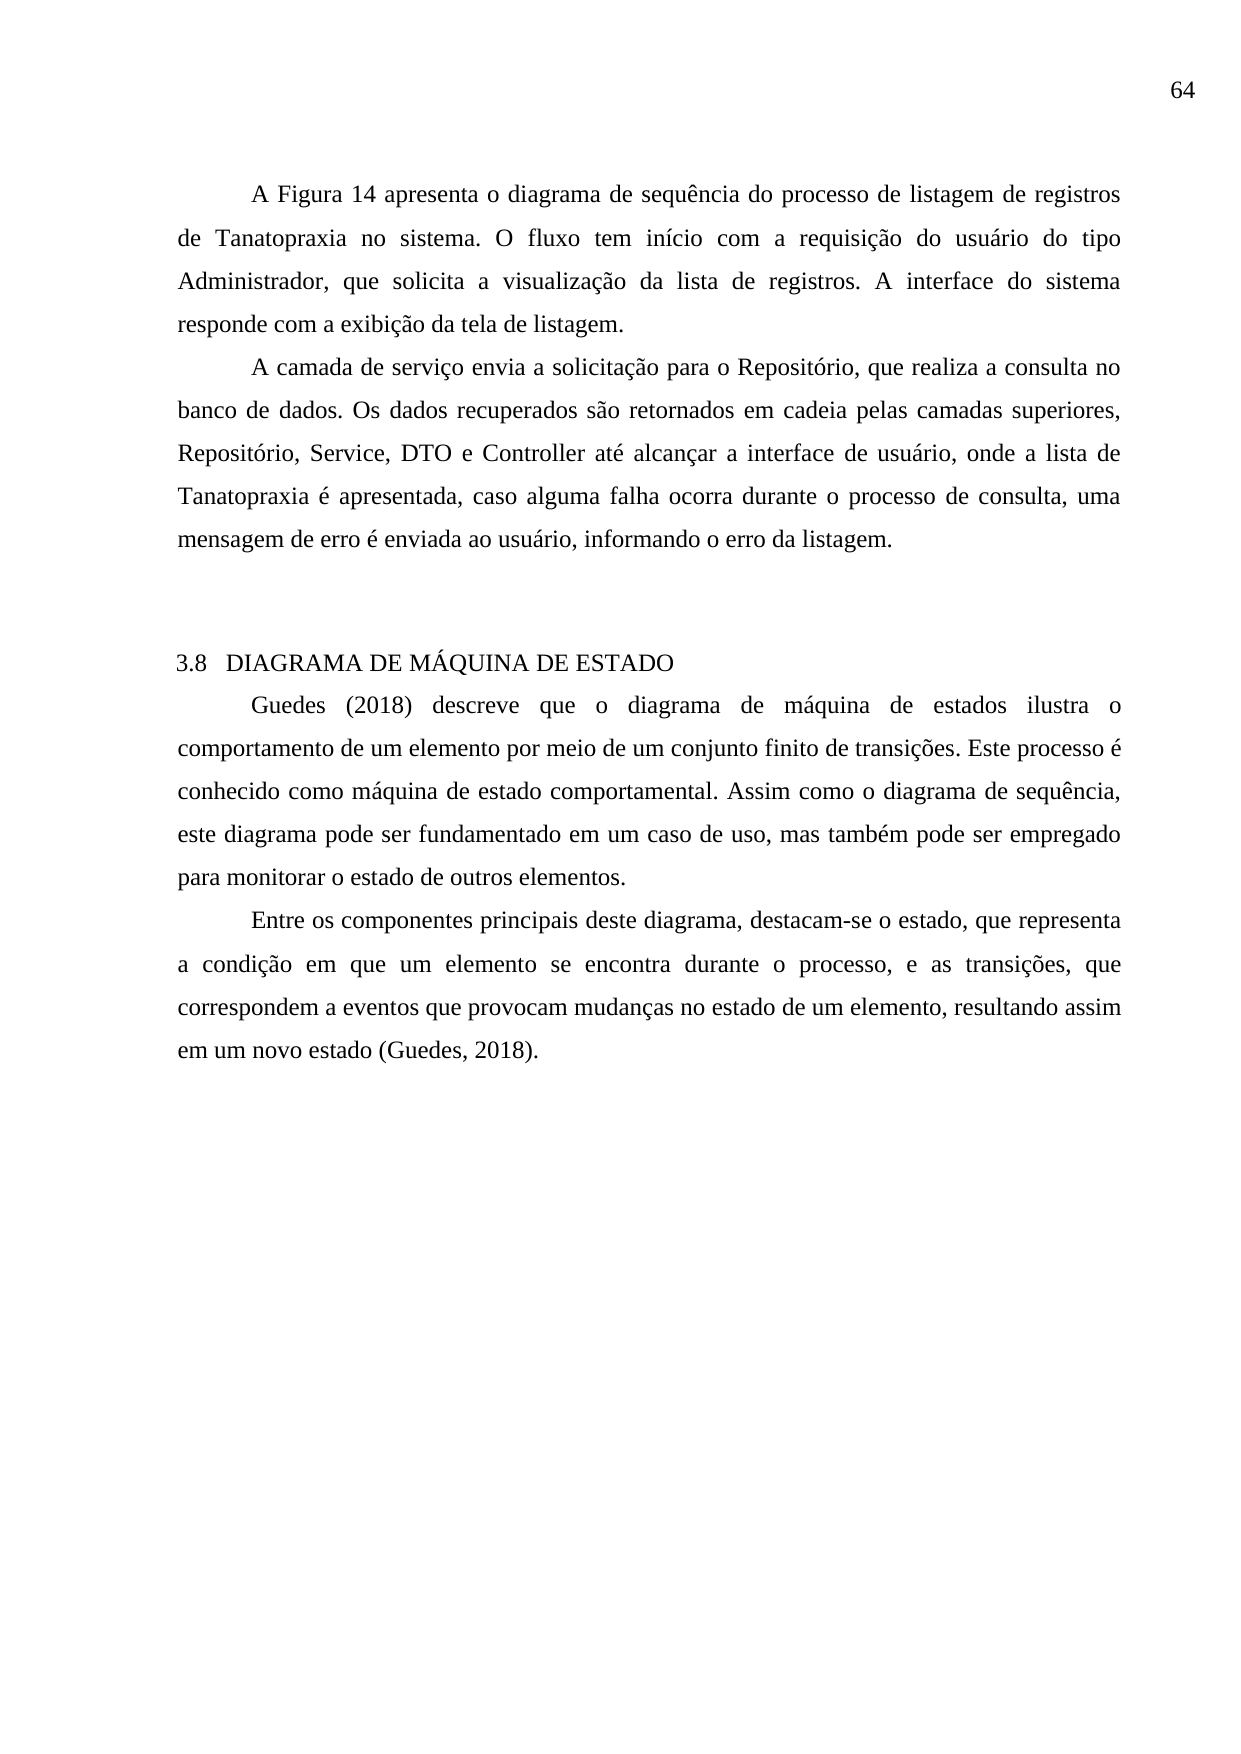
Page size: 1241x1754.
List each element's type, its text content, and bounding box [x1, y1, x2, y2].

text Guedes (2018) descreve que o diagrama de máquina de estados ilustra o comportamento de um elemento por meio de um conjunto finito de transições. Este processo é conhecido como máquina de estado comportamental. Assim como o diagrama de sequência, este diagrama pode ser fundamentado em um caso de uso, mas também pode ser empregado para monitorar o estado de outros elementos. [177, 690, 1122, 891]
text 3.8 DIAGRAMA DE MÁQUINA DE ESTADO [176, 648, 1117, 677]
text A Figura 14 apresenta o diagrama de sequência do processo de listagem de registros de Tanatopraxia no sistema. O fluxo tem início com a requisição do usuário do tipo Administrador, que solicita a visualização da lista de registros. A interface do sistema responde com a exibição da tela de listagem. [177, 179, 1122, 338]
text Entre os componentes principais deste diagrama, destacam-se o estado, que representa a condição em que um elemento se encontra durante o processo, e as transições, que correspondem a eventos que provocam mudanças no estado de um elemento, resultando assim em um novo estado (Guedes, 2018). [177, 906, 1122, 1064]
text A camada de serviço envia a solicitação para o Repositório, que realiza a consulta no banco de dados. Os dados recuperados são retornados em cadeia pelas camadas superiores, Repositório, Service, DTO e Controller até alcançar a interface de usuário, onde a lista de Tanatopraxia é apresentada, caso alguma falha ocorra durante o processo de consulta, uma mensagem de erro é enviada ao usuário, informando o erro da listagem. [177, 352, 1122, 553]
